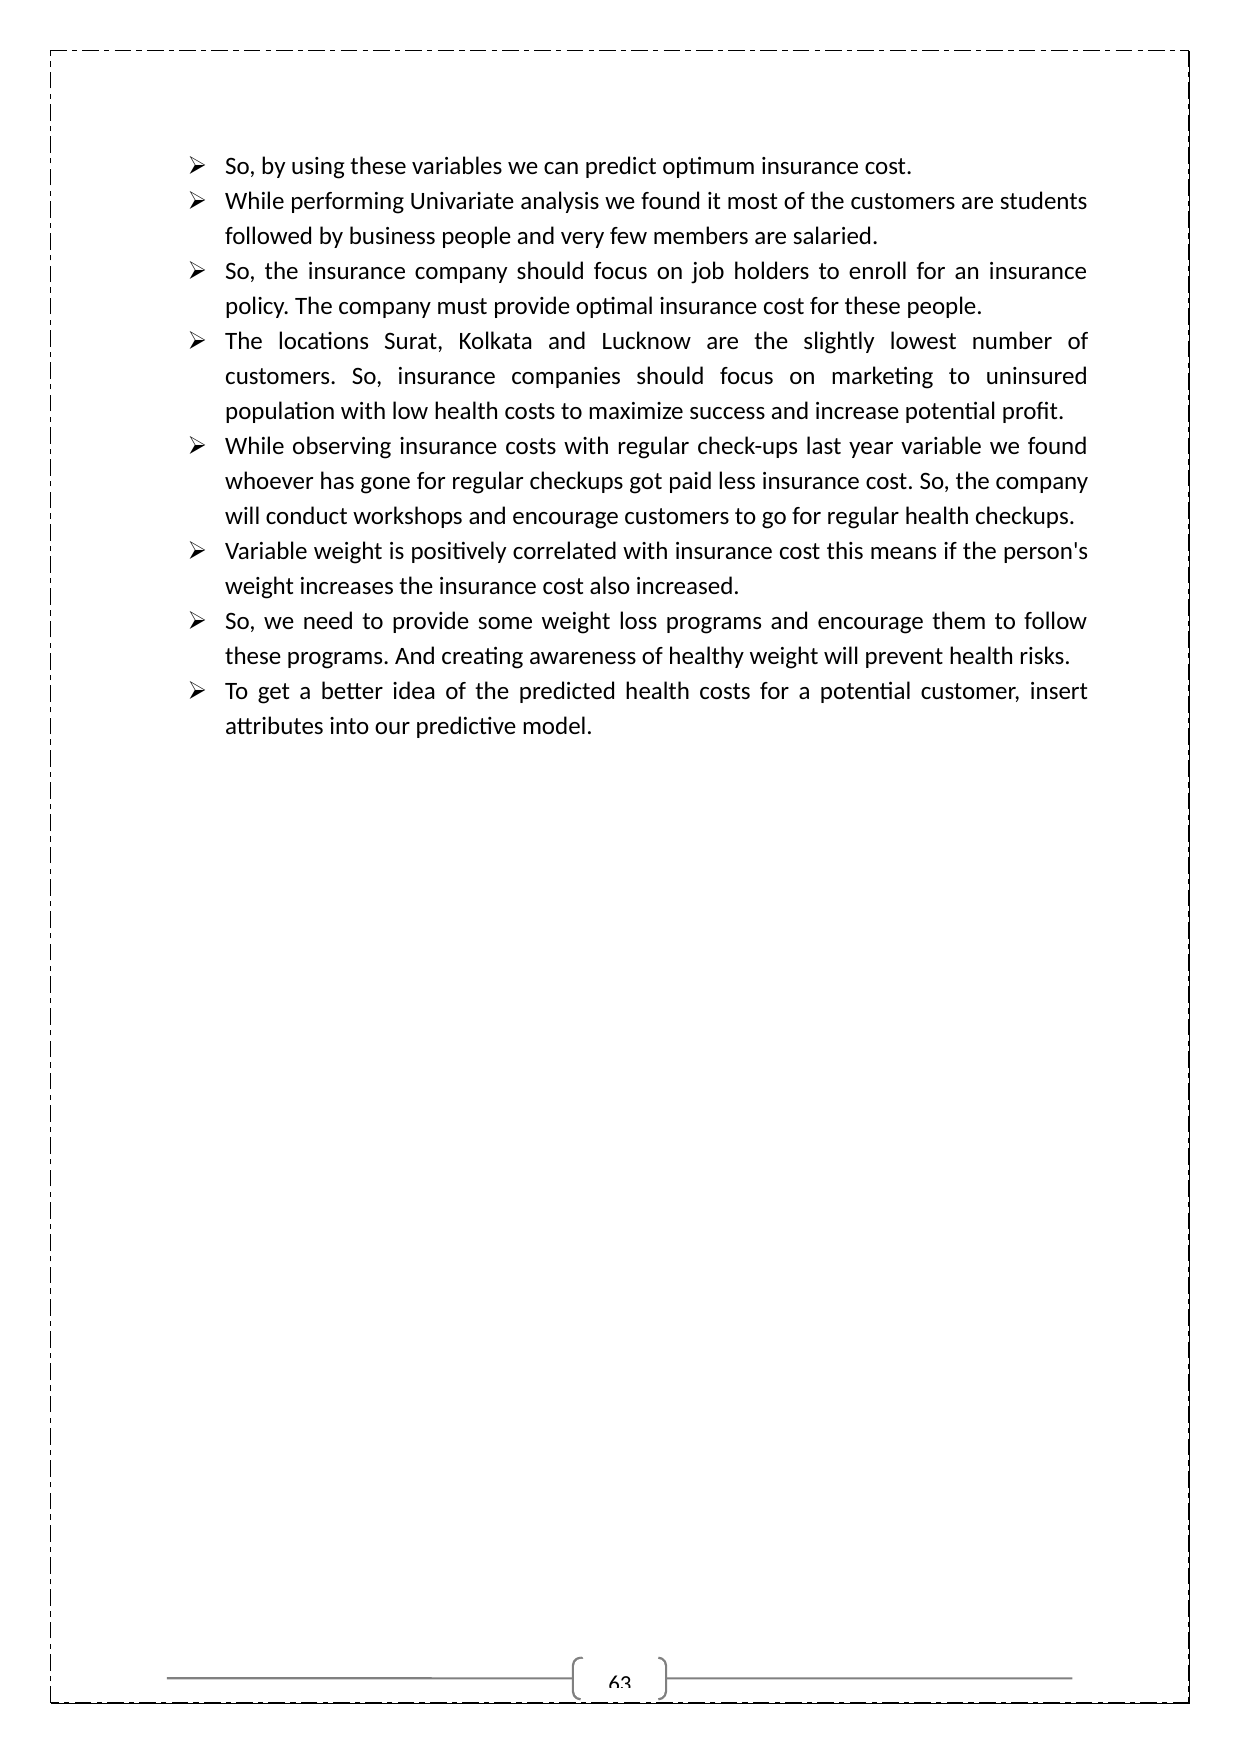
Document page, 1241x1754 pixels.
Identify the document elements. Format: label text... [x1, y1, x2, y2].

list While observing insurance costs with regular check-ups last year variable we found whoever has gone for regular checkups got paid less insurance cost. So, the company will conduct workshops and encourage customers to go for regular health checkups. [187, 430, 1089, 531]
list So, we need to provide some weight loss programs and encourage them to follow these programs. And creating awareness of healthy weight will prevent health risks. [187, 605, 1089, 671]
list Variable weight is positively correlated with insurance cost this means if the person's weight increases the insurance cost also increased. [187, 535, 1089, 601]
list So, by using these variables we can predict optimum insurance cost. [187, 150, 1089, 181]
list The locations Surat, Kolkata and Lucknow are the slightly lowest number of customers. So, insurance companies should focus on marketing to uninsured population with low health costs to maximize success and increase potential profit. [187, 325, 1089, 426]
list While performing Univariate analysis we found it most of the customers are students followed by business people and very few members are salaried. [187, 185, 1089, 251]
list To get a better idea of the predicted health costs for a potential customer, insert attributes into our predictive model. [187, 675, 1089, 741]
list So, the insurance company should focus on job holders to enroll for an insurance policy. The company must provide optimal insurance cost for these people. [187, 255, 1089, 321]
